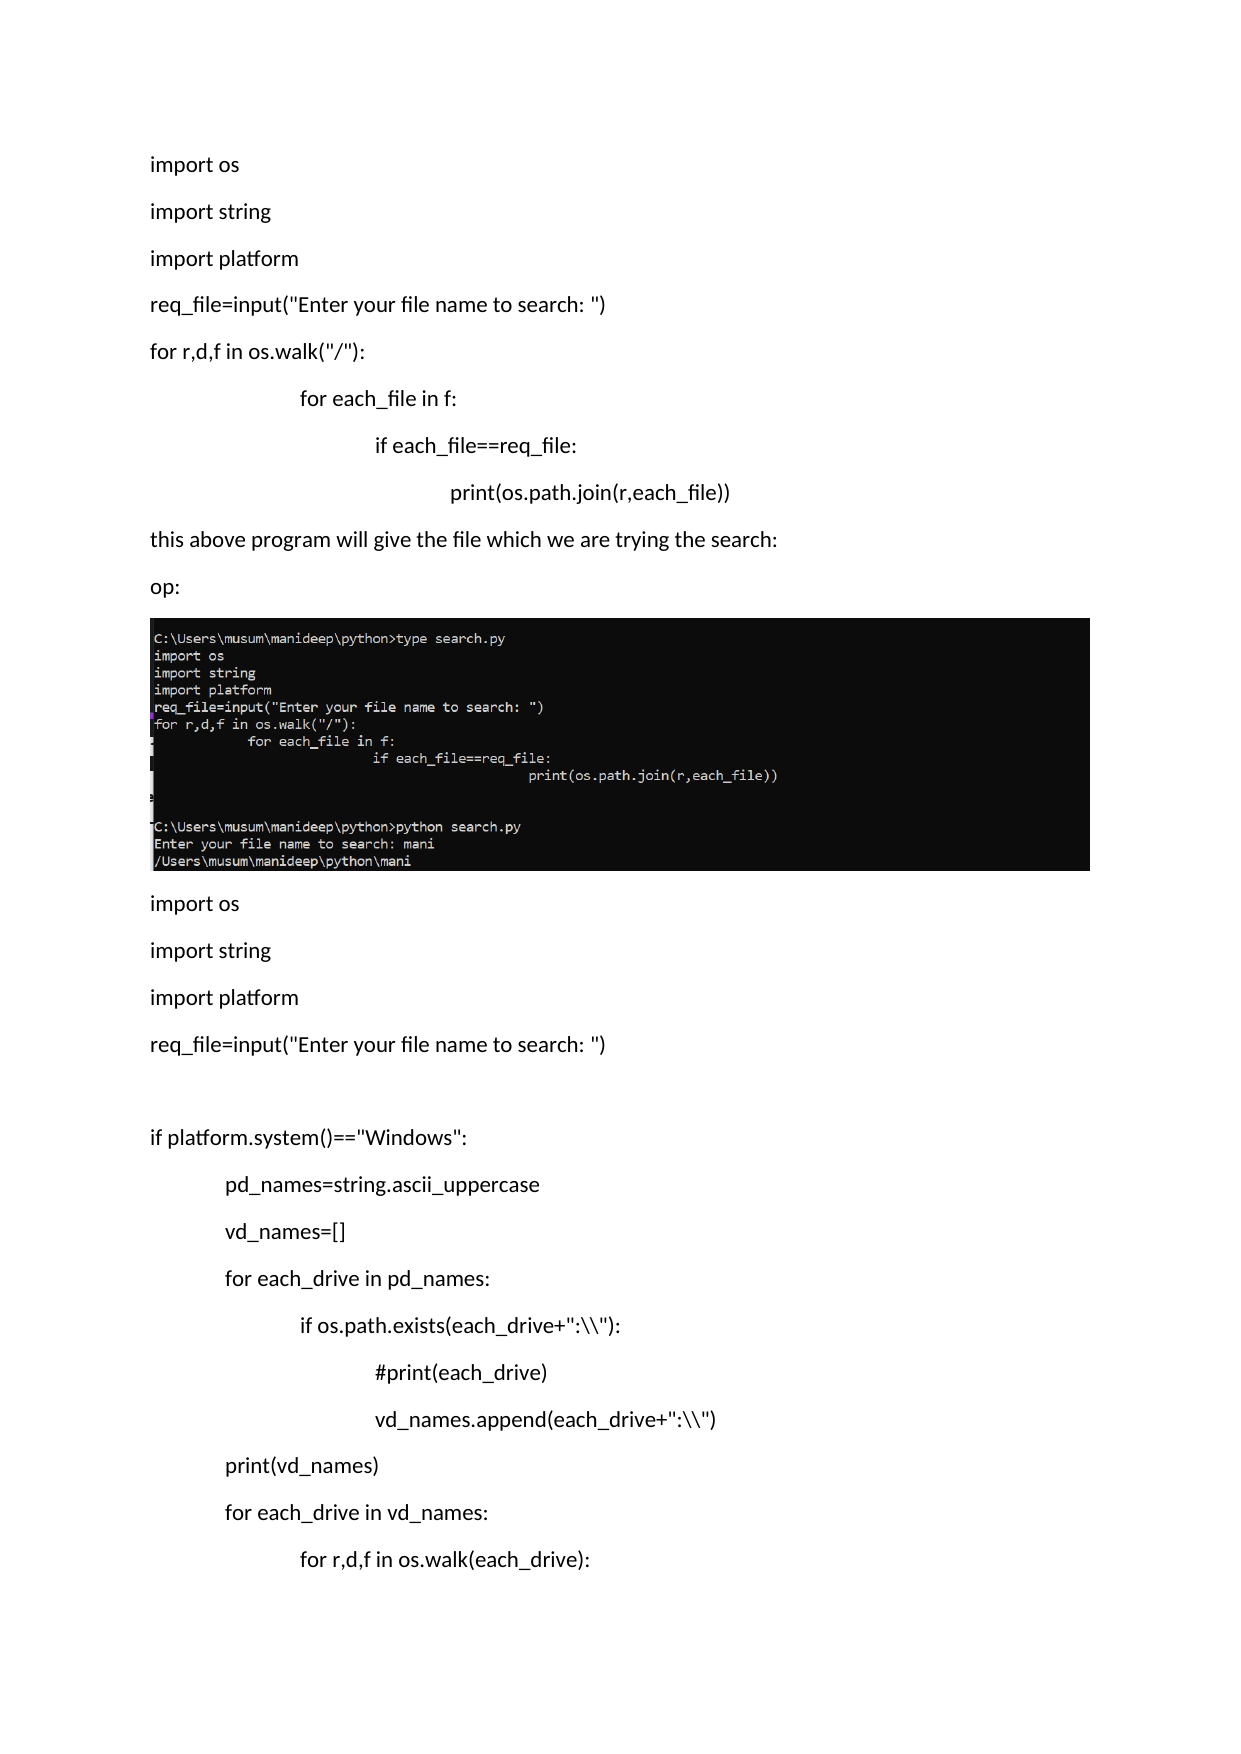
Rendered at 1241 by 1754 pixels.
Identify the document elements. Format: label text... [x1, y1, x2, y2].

text #print(each_drive) [150, 1358, 1090, 1386]
text import string [150, 197, 1090, 225]
text import os [150, 889, 1090, 917]
text for each_drive in pd_names: [150, 1264, 1090, 1292]
text if each_file==req_file: [150, 431, 1090, 459]
text vd_names.append(each_drive+":\\") [150, 1405, 1090, 1433]
text print(os.path.join(r,each_file)) [150, 478, 1090, 506]
text for each_file in f: [150, 384, 1090, 412]
text print(vd_names) [150, 1452, 1090, 1480]
text req_file=input("Enter your file name to search: ") [150, 1030, 1090, 1058]
text import platform [150, 244, 1090, 272]
text this above program will give the file which we are trying the search: [150, 525, 1090, 553]
text import os [150, 150, 1090, 178]
text import platform [150, 983, 1090, 1011]
text vd_names=[] [150, 1217, 1090, 1245]
text pd_names=string.ascii_uppercase [150, 1170, 1090, 1198]
text for r,d,f in os.walk("/"): [150, 337, 1090, 366]
text if platform.system()=="Windows": [150, 1123, 1090, 1152]
text op: [150, 572, 1090, 600]
picture [150, 618, 1091, 871]
text if os.path.exists(each_drive+":\\"): [150, 1311, 1090, 1339]
text req_file=input("Enter your file name to search: ") [150, 291, 1090, 319]
text for each_drive in vd_names: [150, 1498, 1090, 1527]
text for r,d,f in os.walk(each_drive): [150, 1545, 1090, 1573]
text import string [150, 936, 1090, 964]
